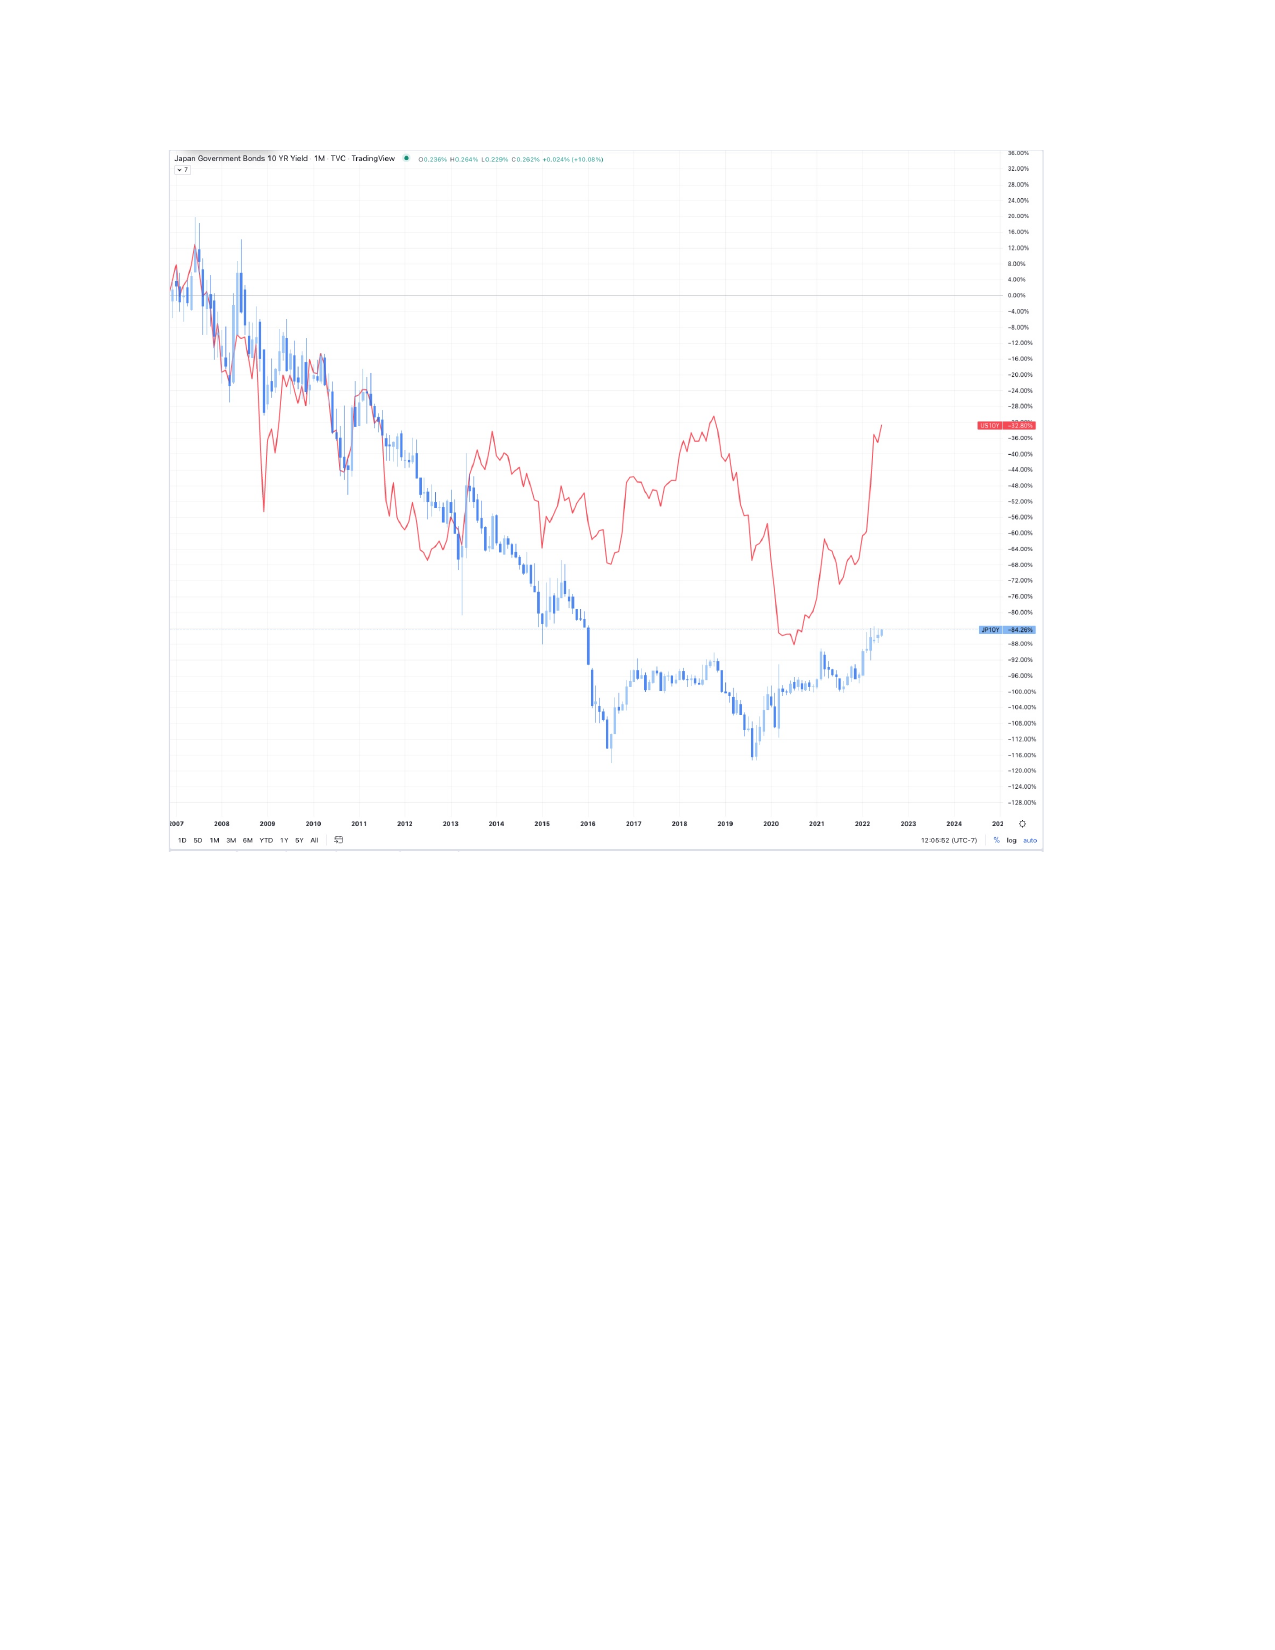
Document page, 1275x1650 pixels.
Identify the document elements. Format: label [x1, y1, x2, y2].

picture [168, 150, 1044, 852]
